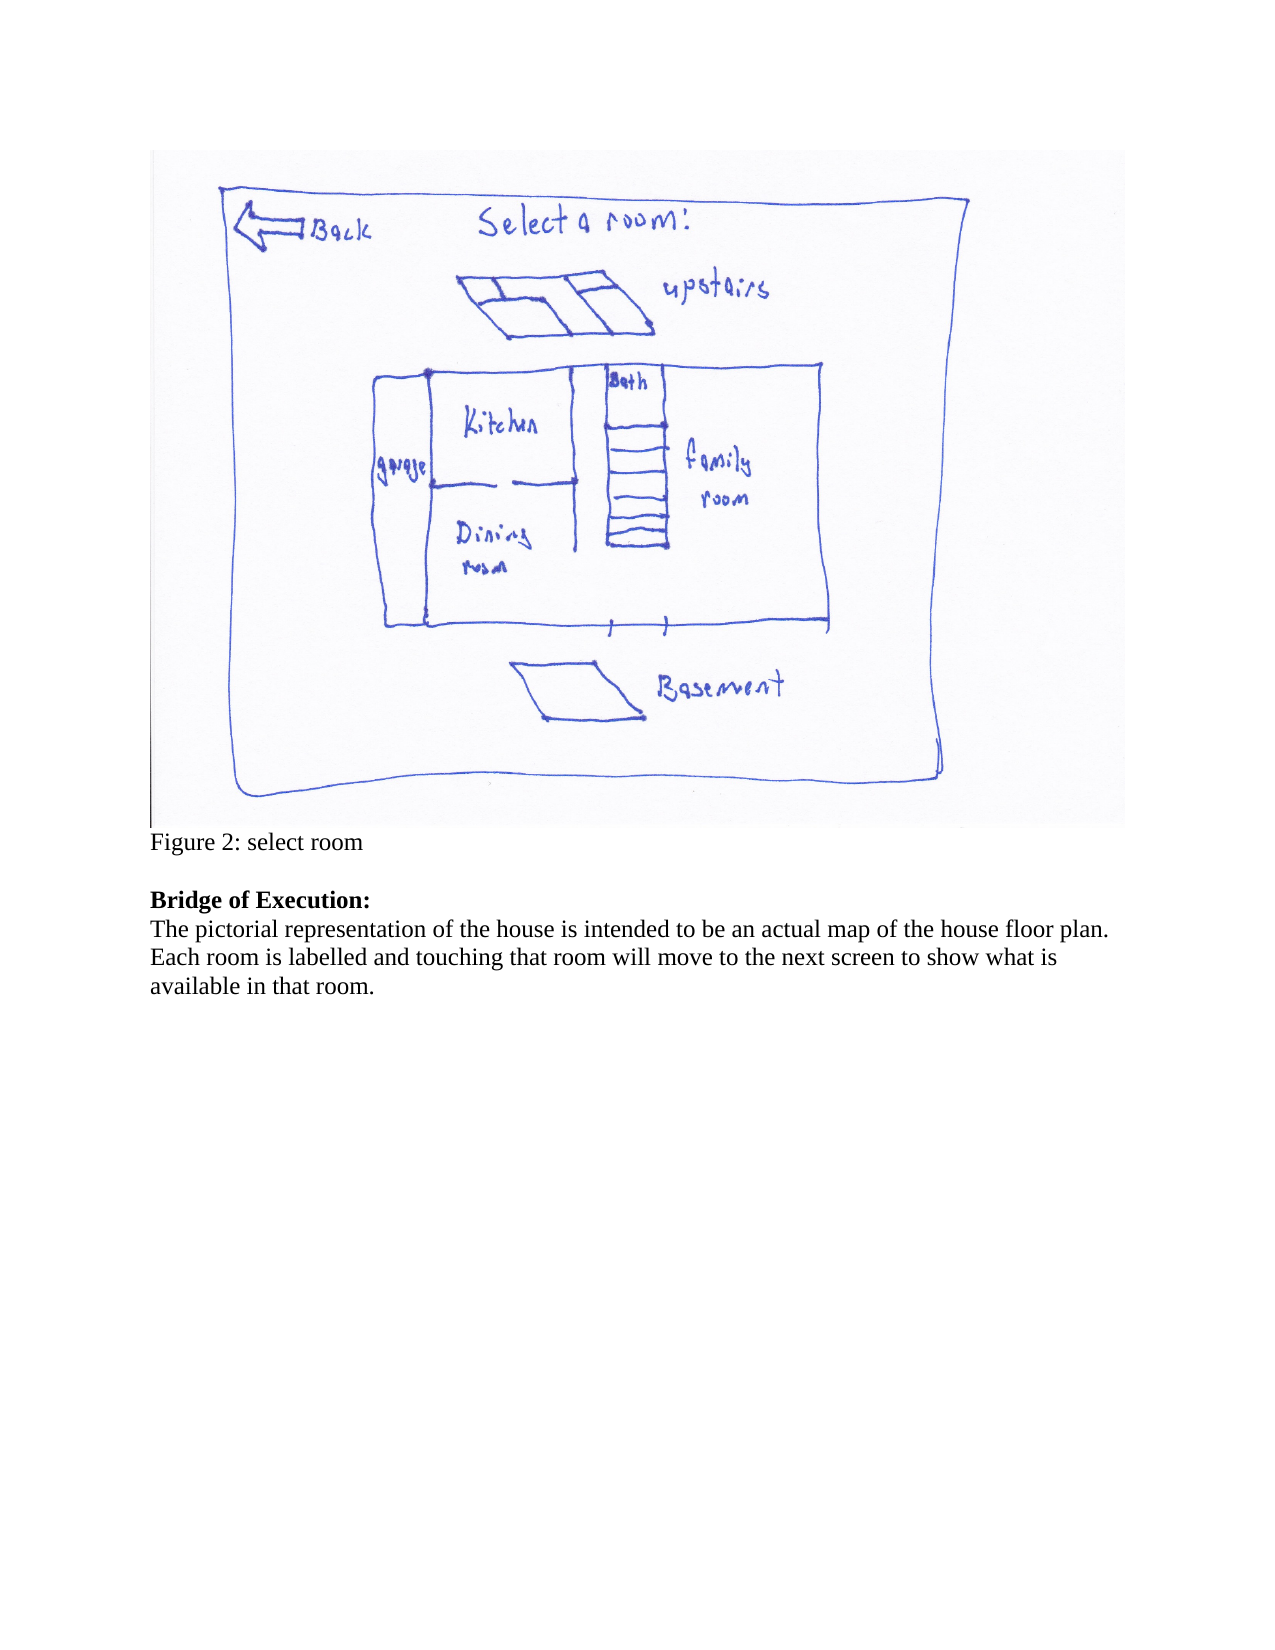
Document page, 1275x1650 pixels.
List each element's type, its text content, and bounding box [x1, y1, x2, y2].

picture [150, 150, 1125, 828]
text The pictorial representation of the house is intended to be an actual map of the house floor plan. Each room is labelled and touching that room will move to the next screen to show what is available in that room. [150, 914, 1125, 1000]
text Figure 2: select room [150, 828, 1125, 856]
text Bridge of Execution: [150, 885, 1125, 914]
